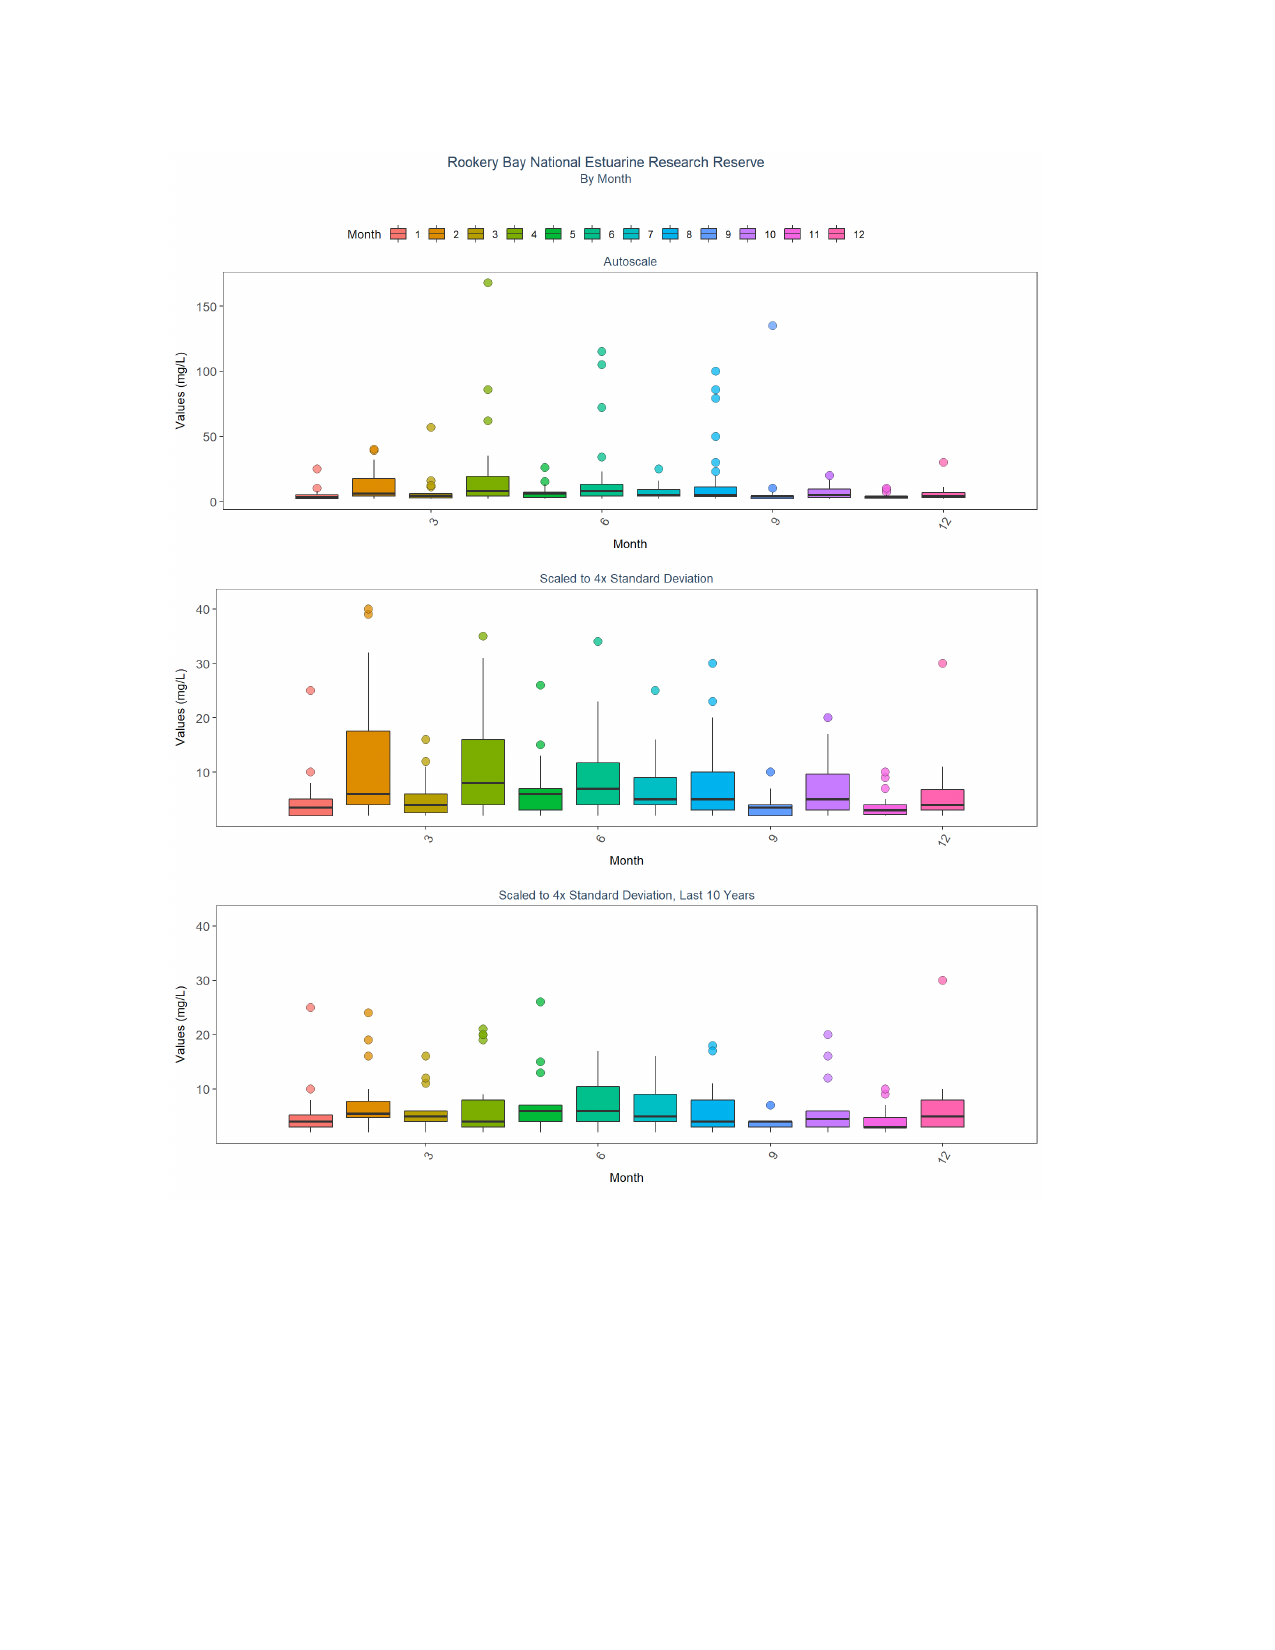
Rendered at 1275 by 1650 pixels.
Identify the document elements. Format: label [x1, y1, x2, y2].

picture [168, 150, 1044, 1200]
